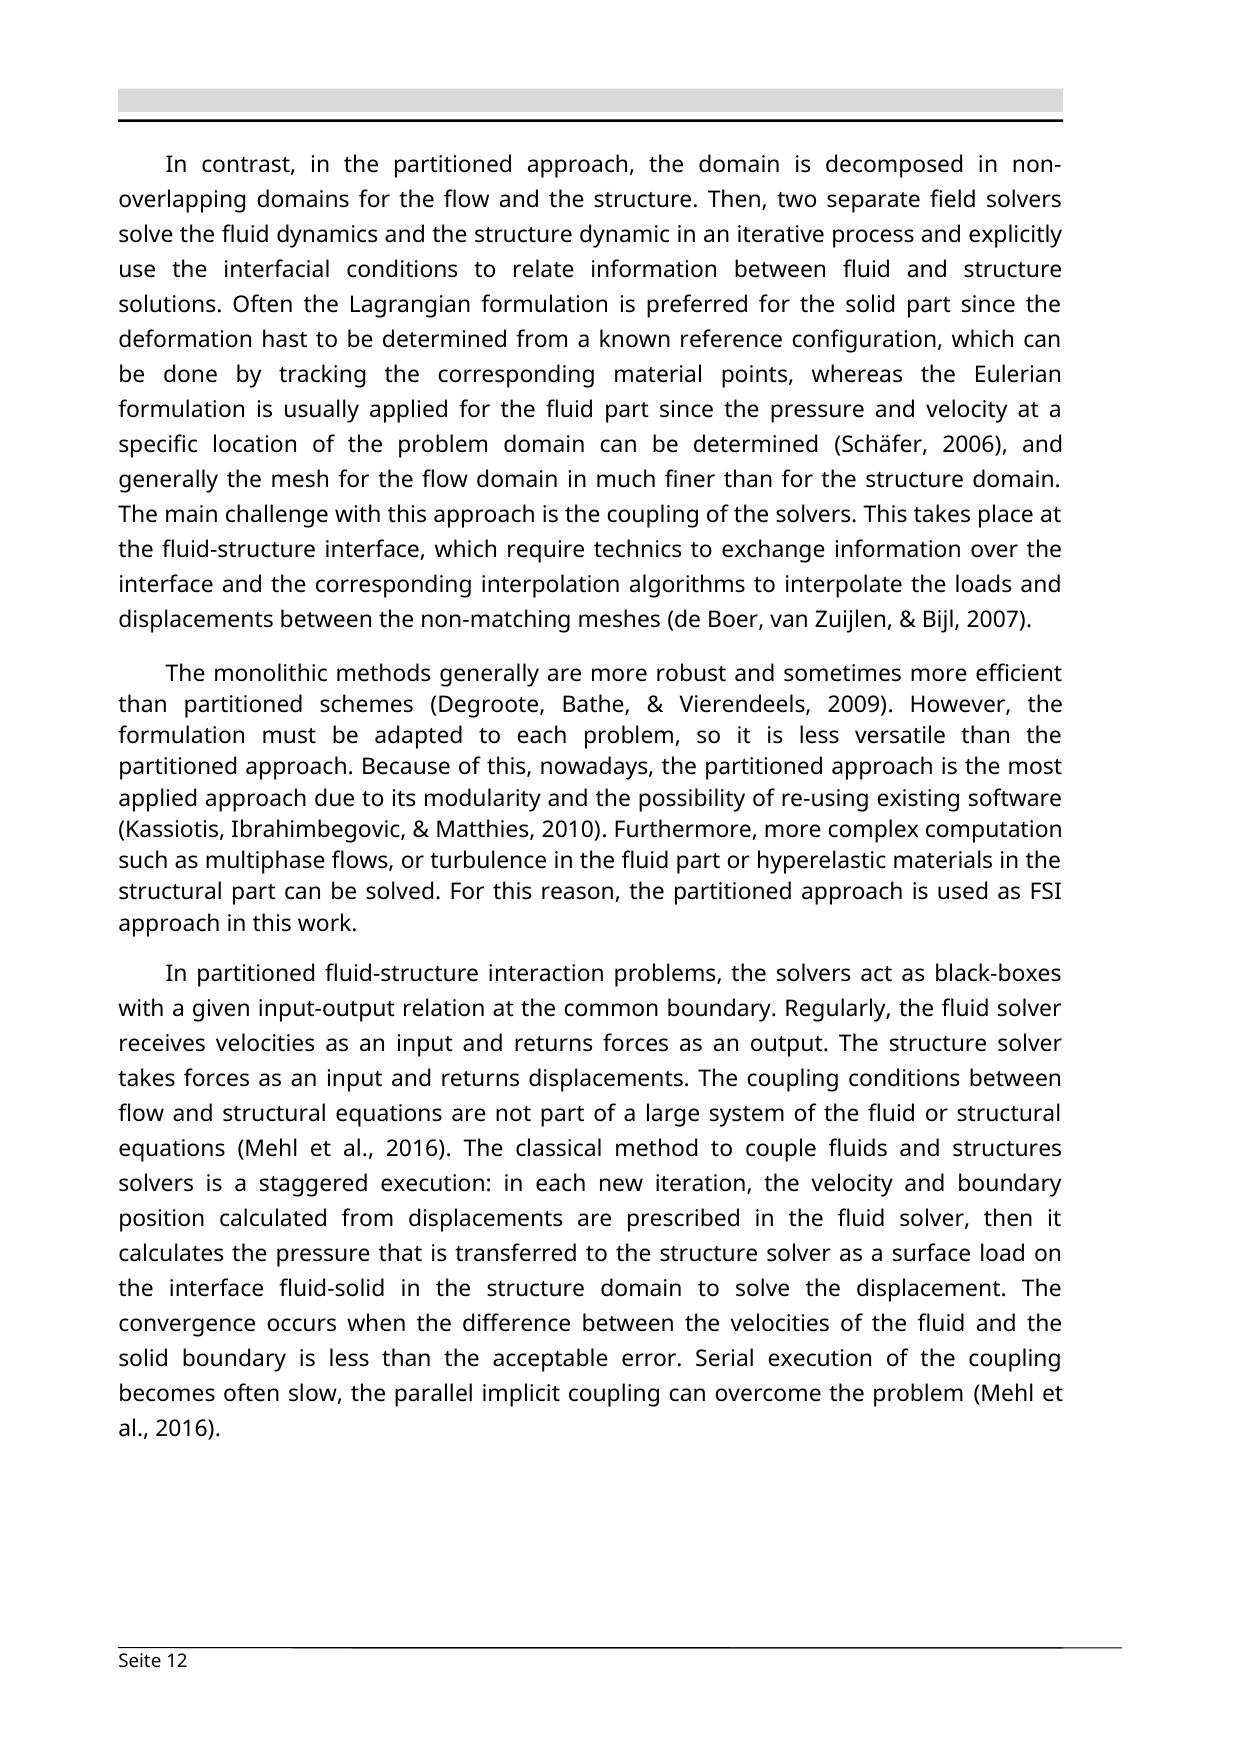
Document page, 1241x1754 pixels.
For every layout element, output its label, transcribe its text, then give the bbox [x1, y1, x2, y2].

text The monolithic methods generally are more robust and sometimes more efficient than partitioned schemes (Degroote, Bathe, & Vierendeels, 2009). However, the formulation must be adapted to each problem, so it is less versatile than the partitioned approach. Because of this, nowadays, the partitioned approach is the most applied approach due to its modularity and the possibility of re-using existing software (Kassiotis, Ibrahimbegovic, & Matthies, 2010). Furthermore, more complex computation such as multiphase flows, or turbulence in the fluid part or hyperelastic materials in the structural part can be solved. For this reason, the partitioned approach is used as FSI approach in this work. [118, 656, 1063, 938]
text In contrast, in the partitioned approach, the domain is decomposed in non-overlapping domains for the flow and the structure. Then, two separate field solvers solve the fluid dynamics and the structure dynamic in an iterative process and explicitly use the interfacial conditions to relate information between fluid and structure solutions. Often the Lagrangian formulation is preferred for the solid part since the deformation hast to be determined from a known reference configuration, which can be done by tracking the corresponding material points, whereas the Eulerian formulation is usually applied for the fluid part since the pressure and velocity at a specific location of the problem domain can be determined (Schäfer, 2006), and generally the mesh for the flow domain in much finer than for the structure domain. The main challenge with this approach is the coupling of the solvers. This takes place at the fluid-structure interface, which require technics to exchange information over the interface and the corresponding interpolation algorithms to interpolate the loads and displacements between the non-matching meshes (de Boer, van Zuijlen, & Bijl, 2007). [118, 148, 1063, 634]
text In partitioned fluid-structure interaction problems, the solvers act as black-boxes with a given input-output relation at the common boundary. Regularly, the fluid solver receives velocities as an input and returns forces as an output. The structure solver takes forces as an input and returns displacements. The coupling conditions between flow and structural equations are not part of a large system of the fluid or structural equations (Mehl et al., 2016). The classical method to couple fluids and structures solvers is a staggered execution: in each new iteration, the velocity and boundary position calculated from displacements are prescribed in the fluid solver, then it calculates the pressure that is transferred to the structure solver as a surface load on the interface fluid-solid in the structure domain to solve the displacement. The convergence occurs when the difference between the velocities of the fluid and the solid boundary is less than the acceptable error. Serial execution of the coupling becomes often slow, the parallel implicit coupling can overcome the problem (Mehl et al., 2016). [118, 956, 1063, 1443]
